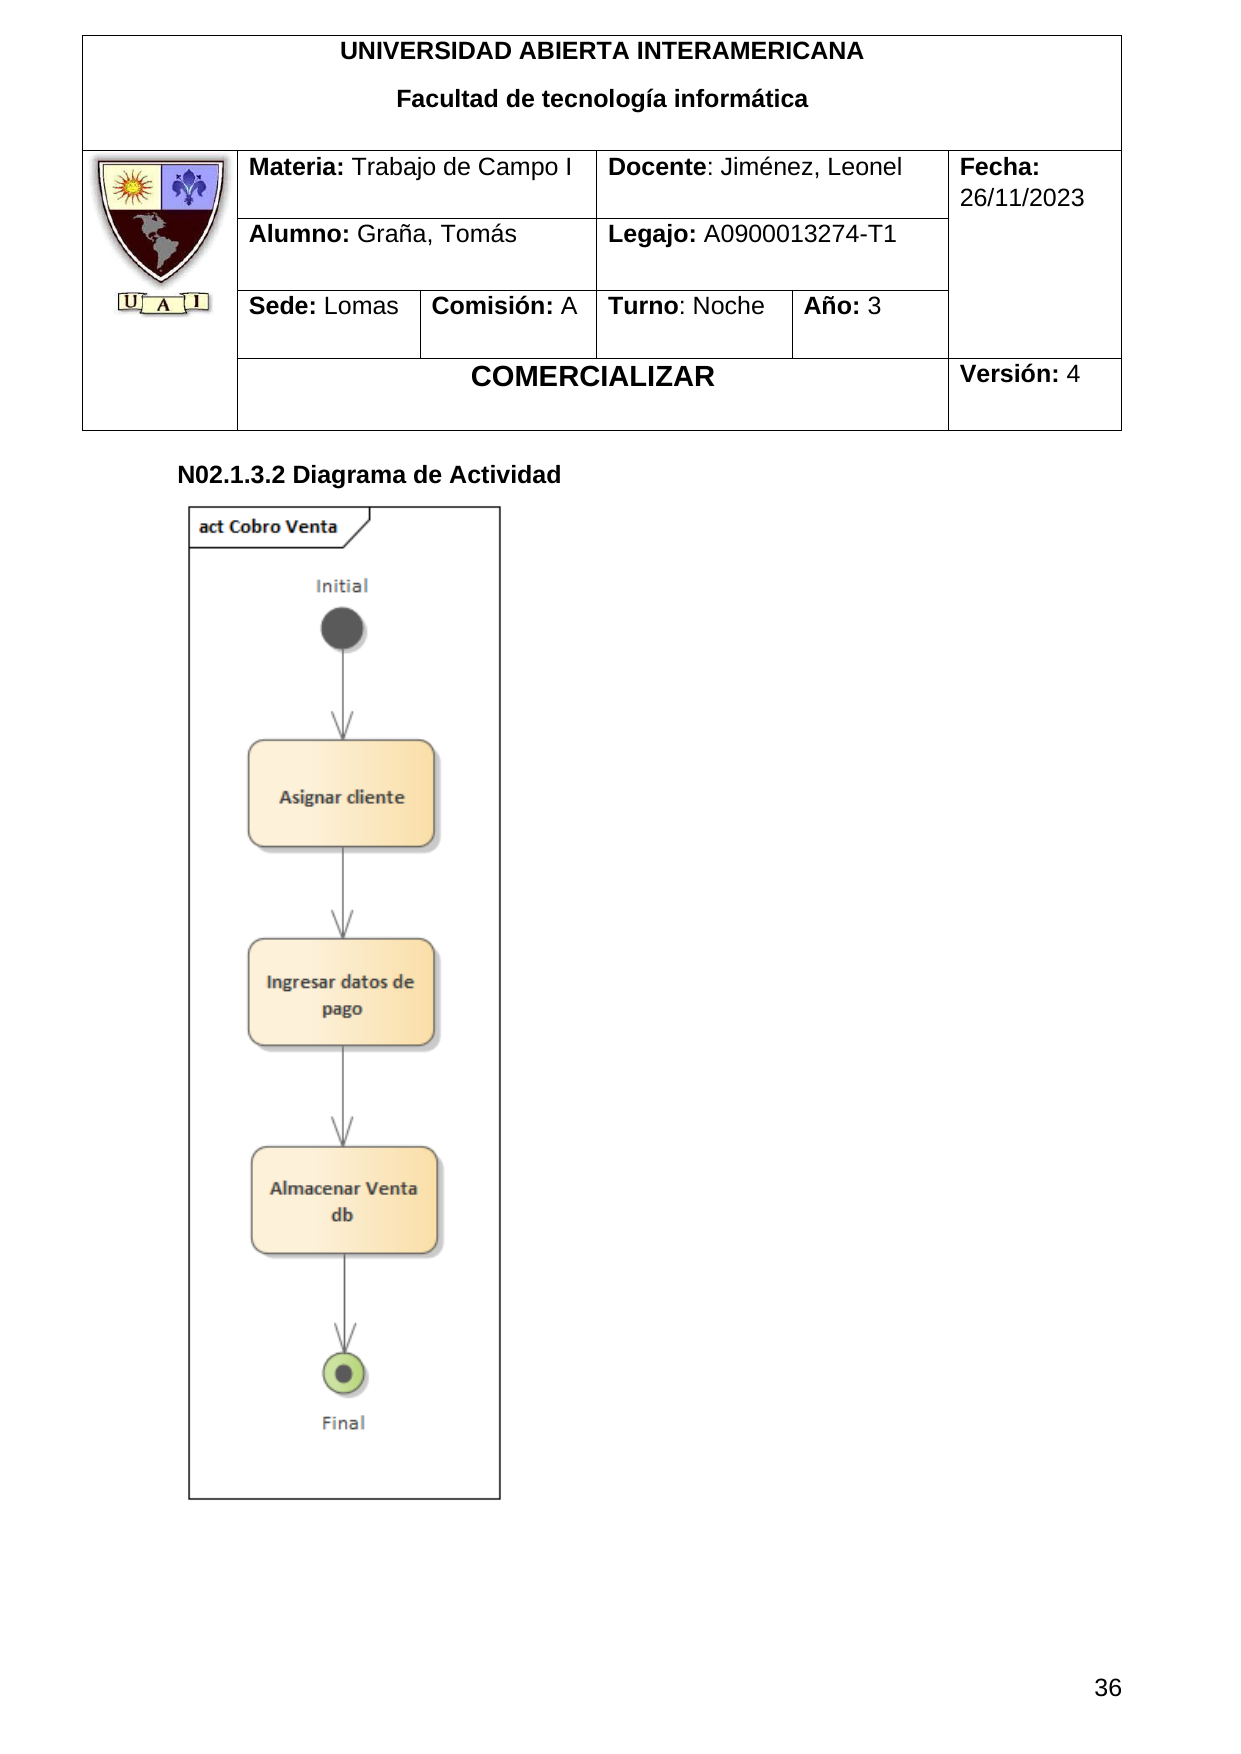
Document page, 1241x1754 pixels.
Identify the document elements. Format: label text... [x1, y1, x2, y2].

picture [87, 151, 234, 320]
picture [177, 495, 512, 1511]
subtitle N02.1.3.2 Diagrama de Actividad [177, 460, 1122, 488]
